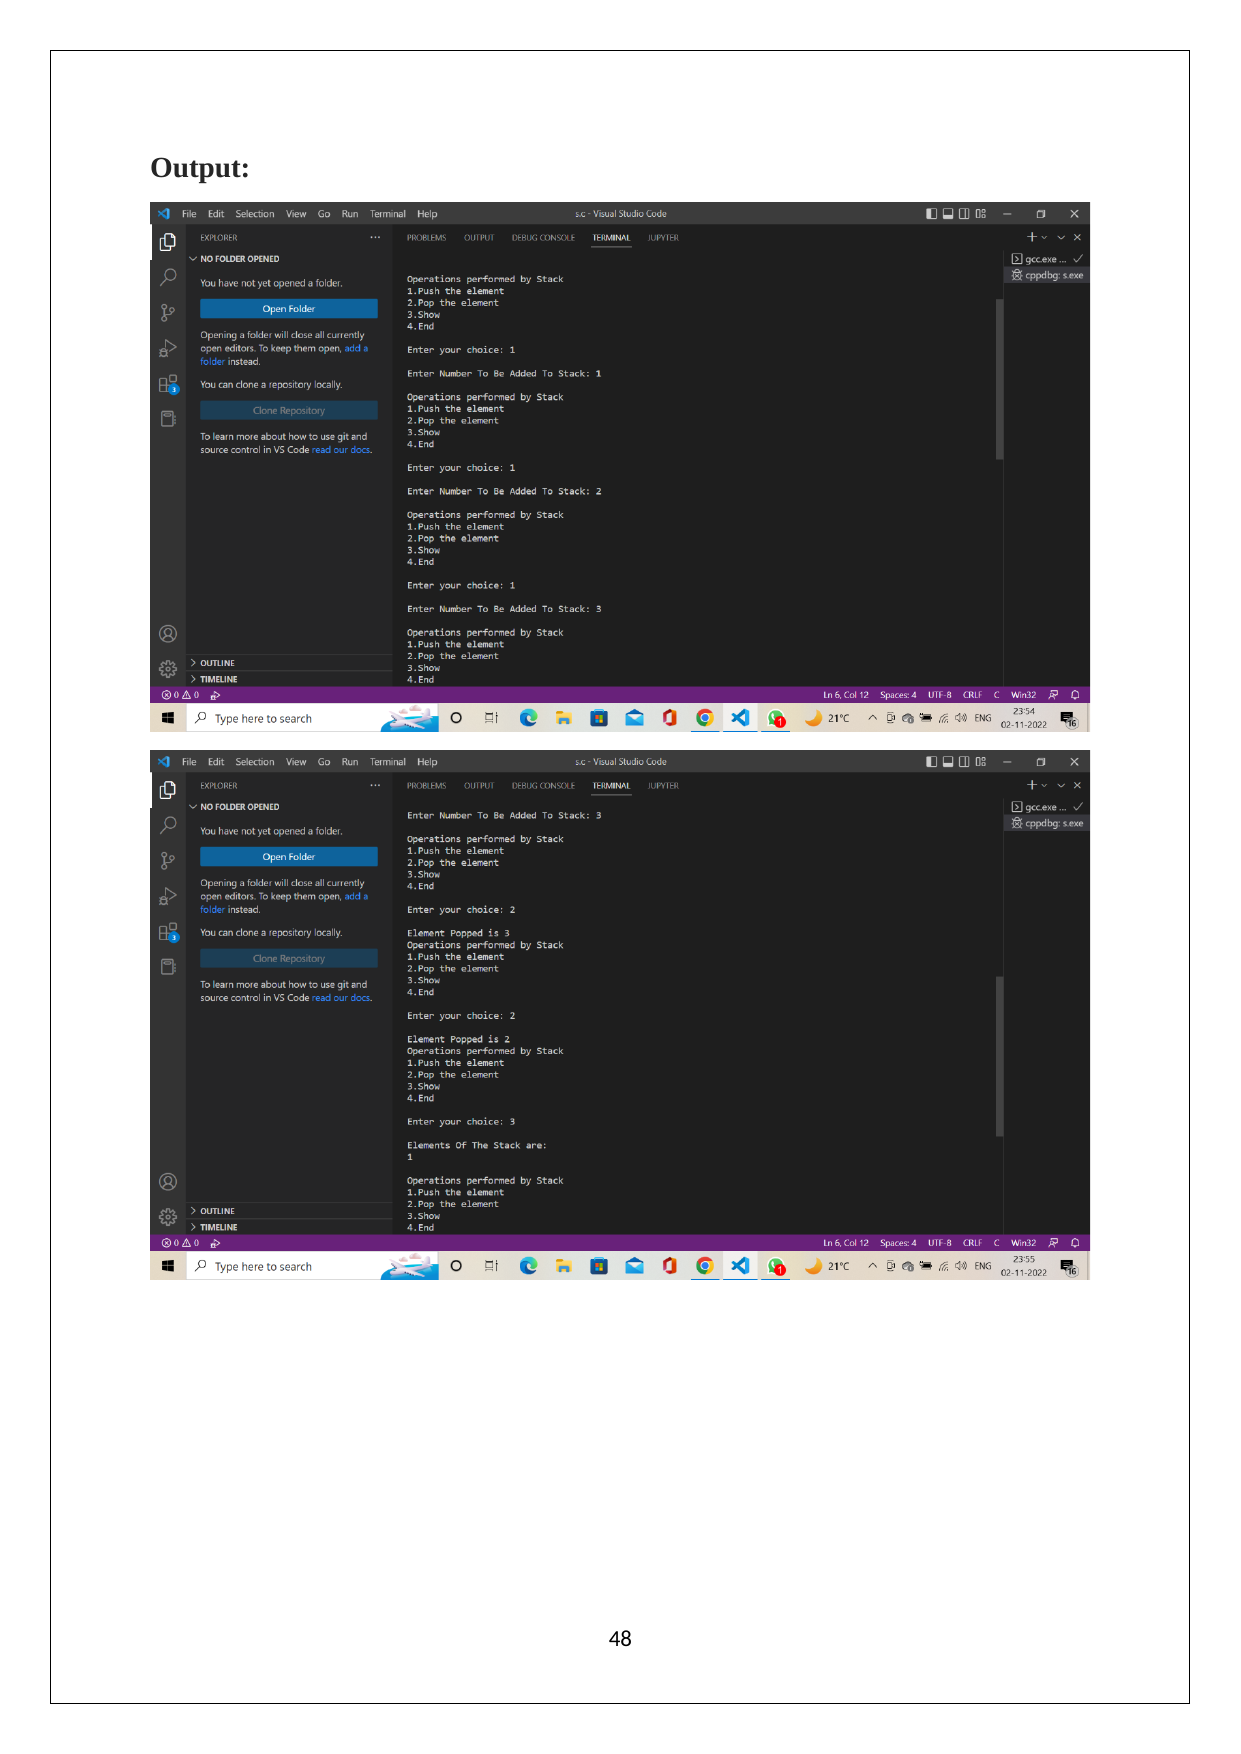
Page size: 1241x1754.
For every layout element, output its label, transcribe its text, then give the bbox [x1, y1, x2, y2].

text Output: [150, 150, 1090, 183]
picture [150, 750, 1091, 1280]
picture [150, 202, 1091, 732]
